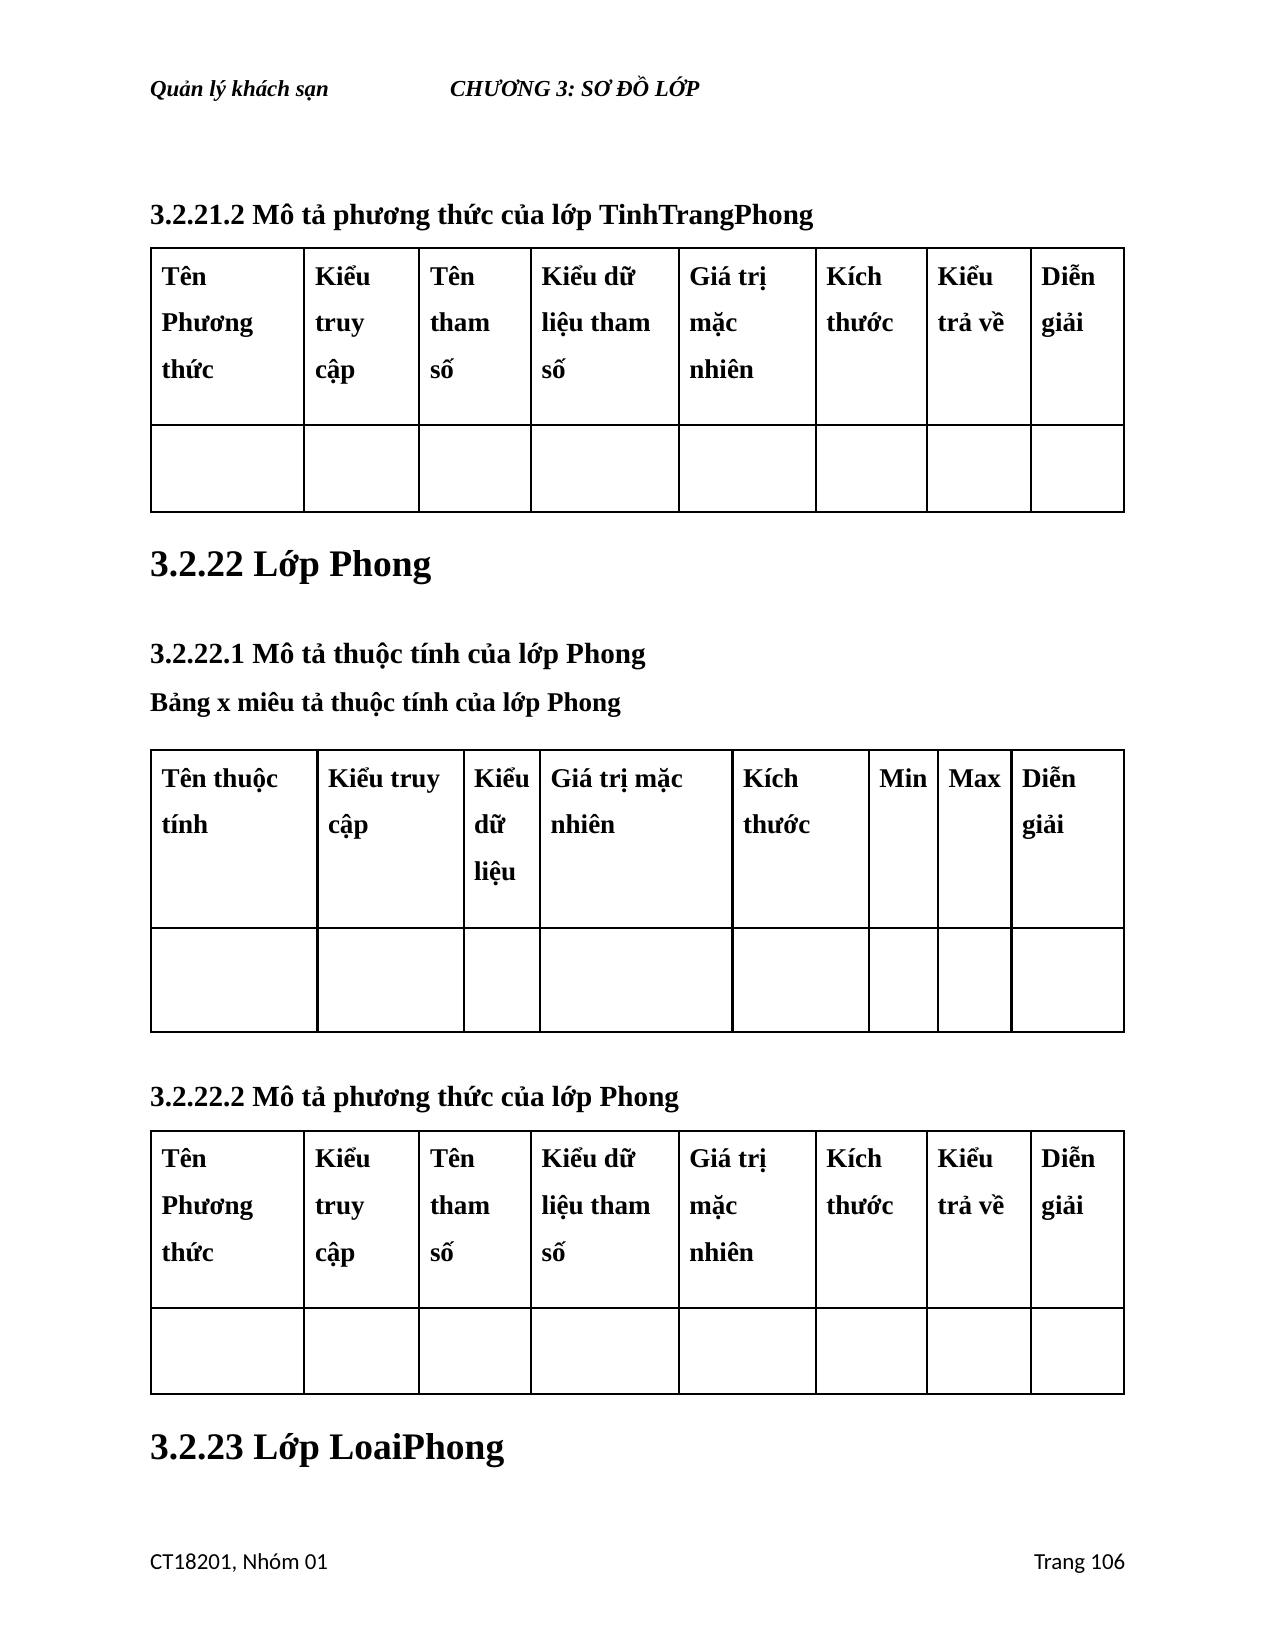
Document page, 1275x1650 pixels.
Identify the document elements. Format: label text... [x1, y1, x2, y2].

subtitle 3.2.22 Lớp Phong [150, 542, 1125, 585]
table_cell [319, 929, 463, 1031]
table_cell [1013, 929, 1123, 1031]
table_header Max [939, 751, 1010, 927]
table_cell [305, 1309, 418, 1393]
table_header Kiểu trả về [928, 249, 1030, 424]
table_header Kiểu dữ liệu tham số [532, 1132, 678, 1307]
table_header Giá trị mặc nhiên [680, 1132, 815, 1307]
table_header Kiểu truy cập [305, 1132, 418, 1307]
table_header Kiểu dữ liệu tham số [532, 249, 678, 424]
table_cell [465, 929, 539, 1031]
table_cell [817, 426, 926, 511]
table_header Giá trị mặc nhiên [680, 249, 815, 424]
table_header Tên thuộc tính [152, 751, 316, 927]
table_cell [928, 1309, 1030, 1393]
table_cell [1032, 426, 1123, 511]
table_cell [420, 426, 530, 511]
table_header Kiểu trả về [928, 1132, 1030, 1307]
table_cell [541, 929, 731, 1031]
subtitle 3.2.21.2 Mô tả phương thức của lớp TinhTrangPhong [150, 197, 1125, 230]
table_cell [680, 1309, 815, 1393]
table_header Diễn giải [1032, 249, 1123, 424]
subtitle 3.2.22.1 Mô tả thuộc tính của lớp Phong [150, 636, 1125, 669]
table_header Diễn giải [1032, 1132, 1123, 1307]
table_header Diễn giải [1013, 751, 1123, 927]
table_cell [1032, 1309, 1123, 1393]
table_cell [928, 426, 1030, 511]
table_header Kiểu dữ liệu [465, 751, 539, 927]
table_header Kích thước [817, 1132, 926, 1307]
table_cell [532, 426, 678, 511]
table_header Min [870, 751, 937, 927]
table_cell [420, 1309, 530, 1393]
table_header Tên Phương thức [152, 249, 303, 424]
table_cell [680, 426, 815, 511]
table_cell [152, 929, 316, 1031]
table_cell [939, 929, 1010, 1031]
table_header Tên Phương thức [152, 1132, 303, 1307]
table_header Kiểu truy cập [305, 249, 418, 424]
table_cell [305, 426, 418, 511]
table_header Kiểu truy cập [319, 751, 463, 927]
table_cell [734, 929, 868, 1031]
table_cell [817, 1309, 926, 1393]
table_header Tên tham số [420, 249, 530, 424]
text Bảng x miêu tả thuộc tính của lớp Phong [150, 686, 1125, 717]
subtitle 3.2.23 Lớp LoaiPhong [150, 1424, 1125, 1468]
subtitle 3.2.22.2 Mô tả phương thức của lớp Phong [150, 1079, 1125, 1113]
table_cell [152, 426, 303, 511]
table_cell [532, 1309, 678, 1393]
table_header Kích thước [817, 249, 926, 424]
table_cell [870, 929, 937, 1031]
table_header Tên tham số [420, 1132, 530, 1307]
table_header Kích thước [734, 751, 868, 927]
table_cell [152, 1309, 303, 1393]
table_header Giá trị mặc nhiên [541, 751, 731, 927]
